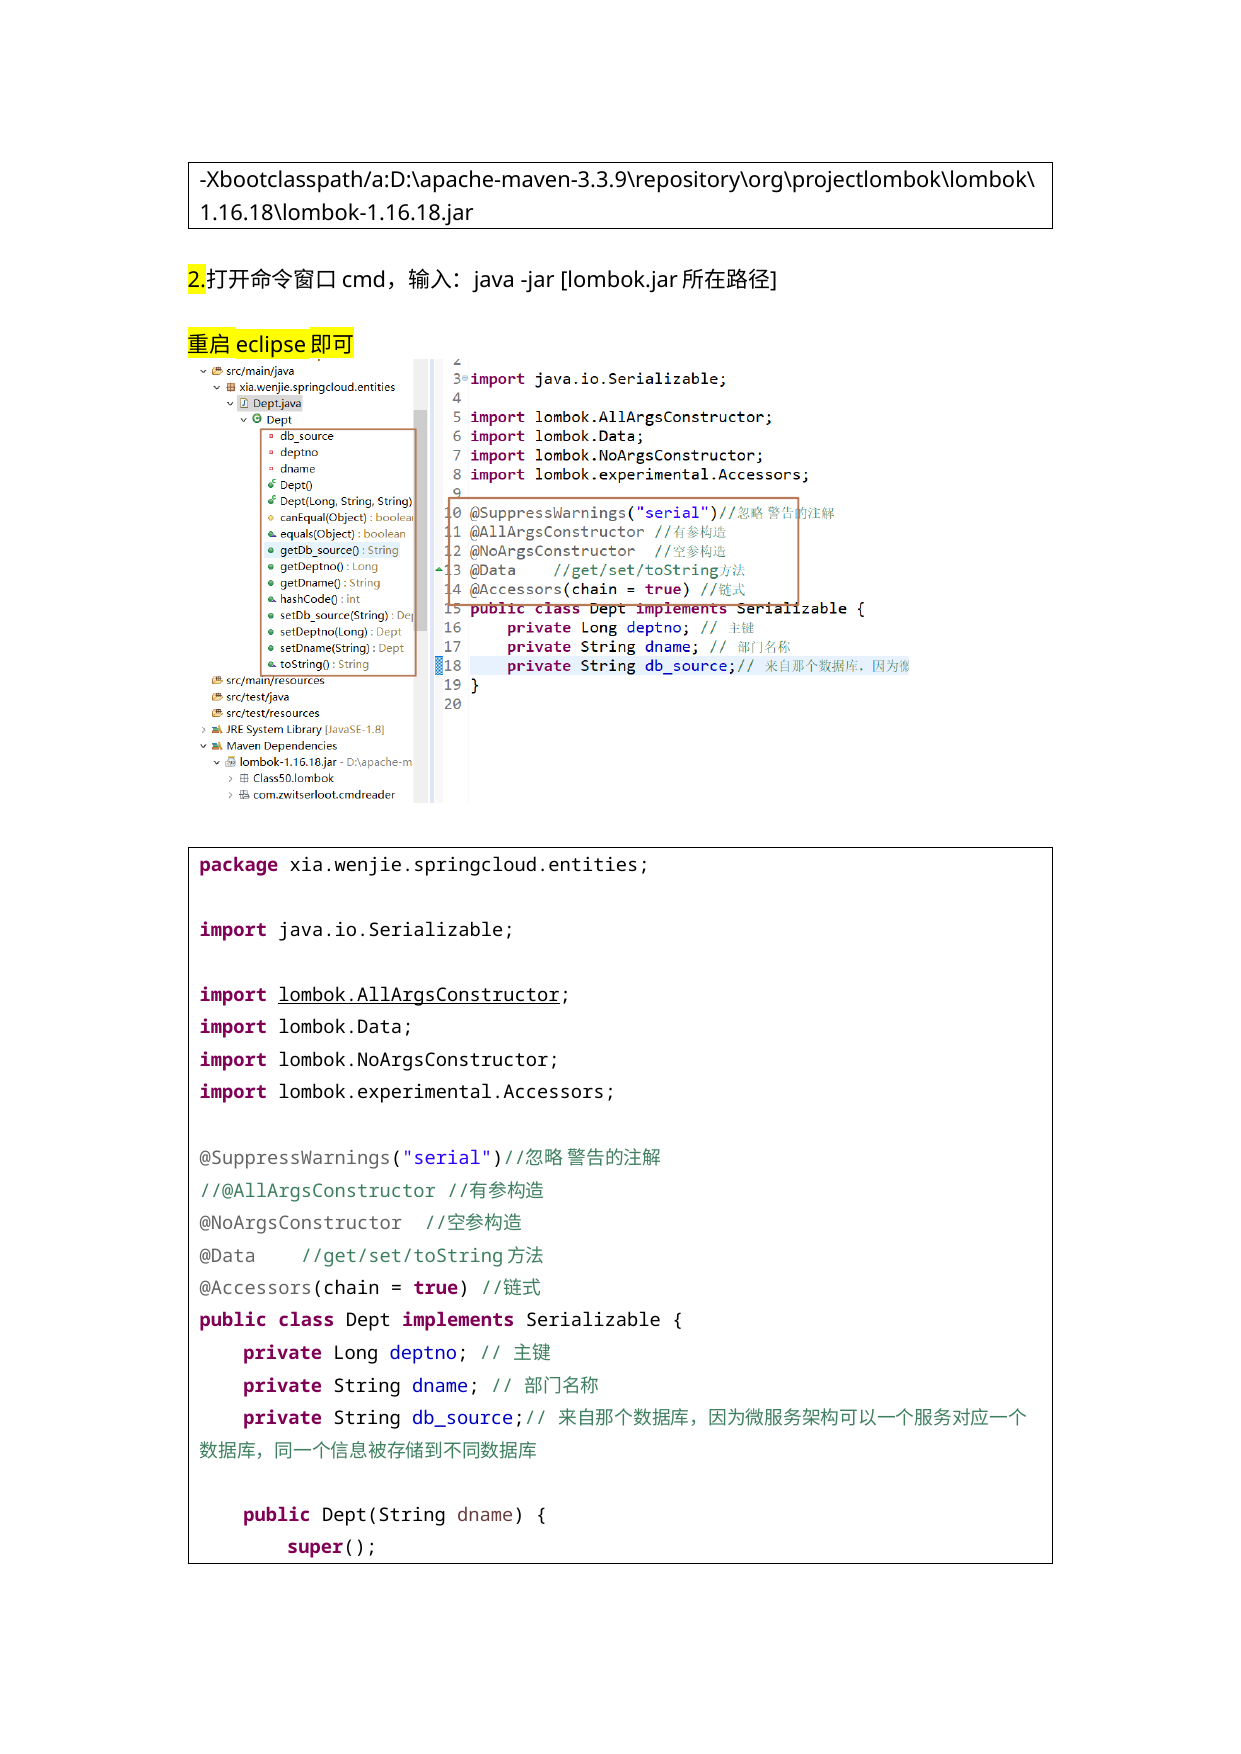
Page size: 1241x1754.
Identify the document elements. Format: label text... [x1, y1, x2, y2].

text 重启eclipse即可 [310, 327, 1053, 359]
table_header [189, 163, 1052, 228]
text 2.打开命令窗口cmd，输入：java -jar [lombok.jar所在路径] [187, 262, 1053, 294]
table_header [189, 848, 1052, 1563]
picture [187, 359, 909, 803]
